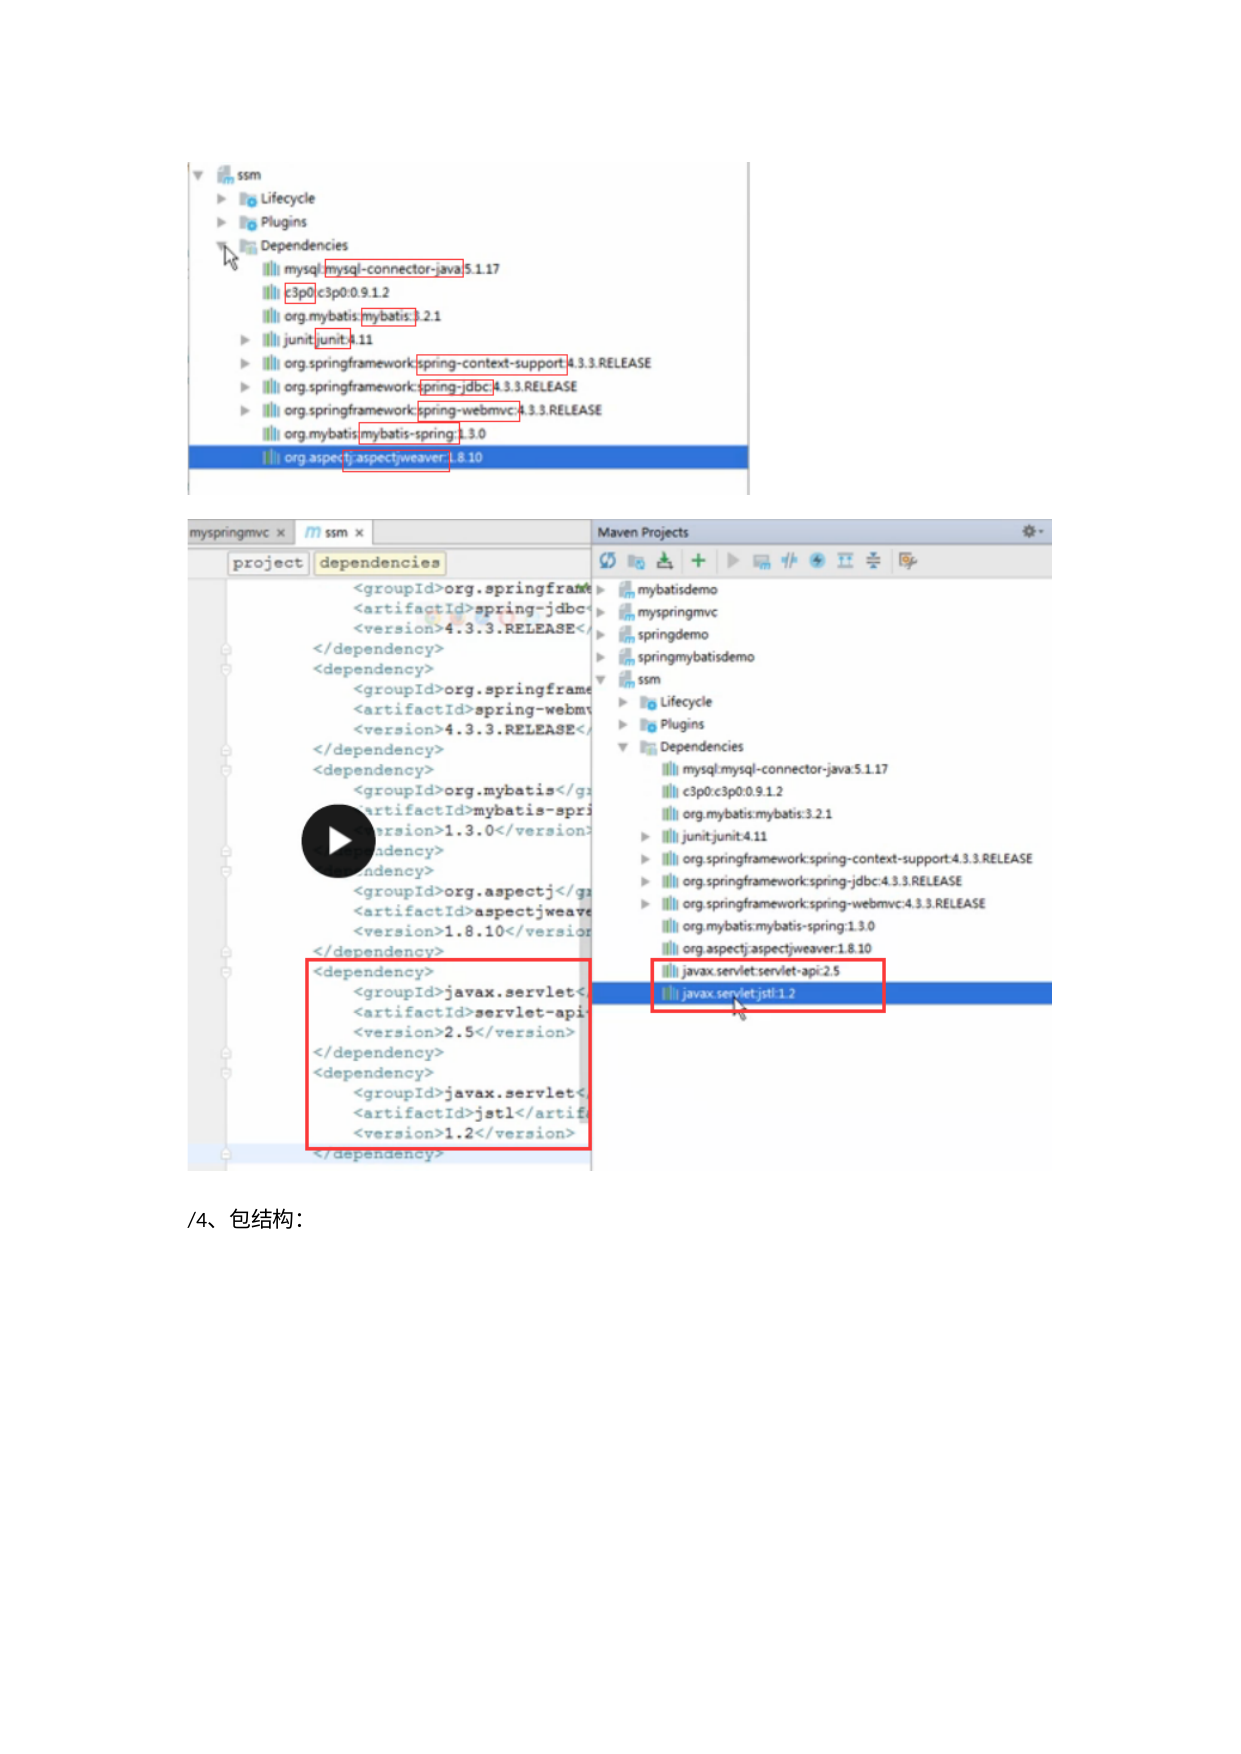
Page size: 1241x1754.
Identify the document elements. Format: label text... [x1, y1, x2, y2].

picture [187, 519, 1052, 1171]
picture [187, 162, 750, 495]
text /4、包结构： [187, 1202, 1053, 1234]
